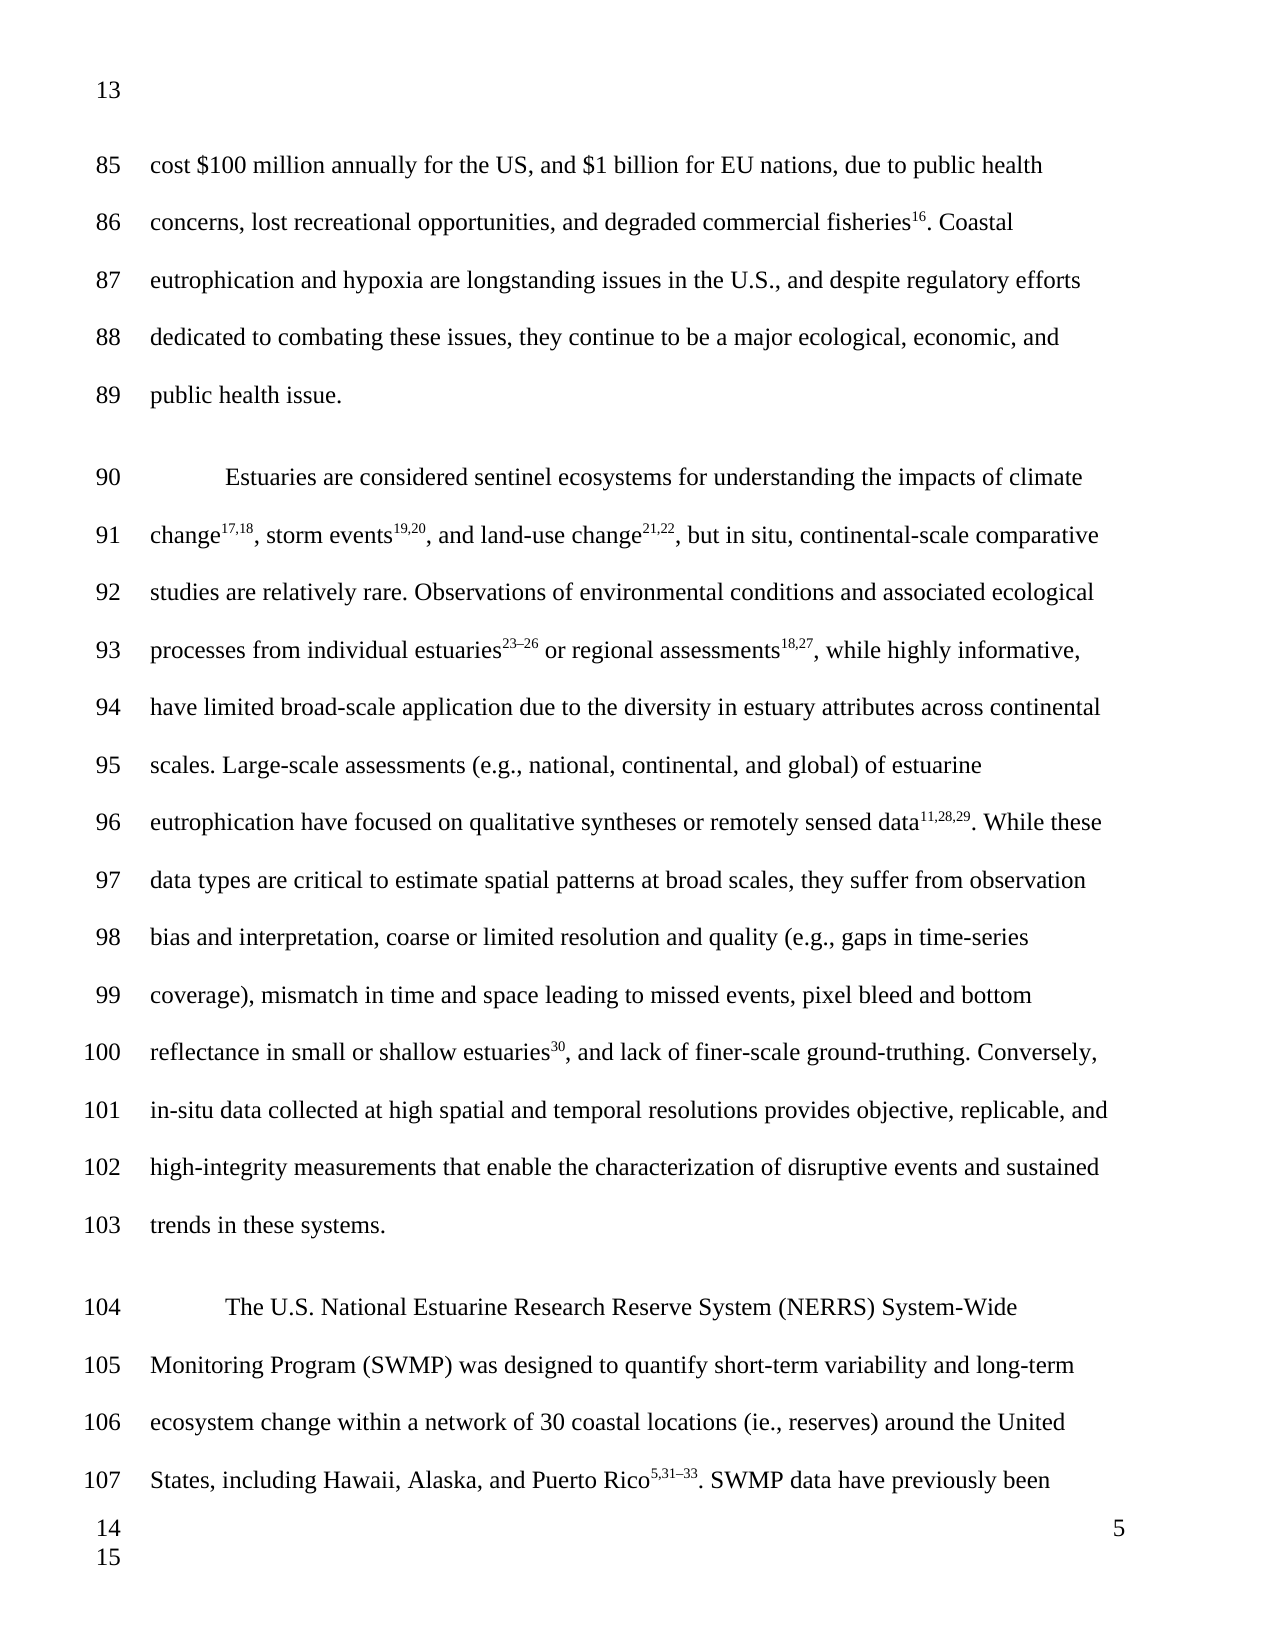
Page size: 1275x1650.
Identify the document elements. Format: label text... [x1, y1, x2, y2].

text Estuaries are considered sentinel ecosystems for understanding the impacts of climate change17,18, storm events19,20, and land-use change21,22, but in situ, continental-scale comparative studies are relatively rare. Observations of environmental conditions and associated ecological processes from individual estuaries23–26 or regional assessments18,27, while highly informative, have limited broad-scale application due to the diversity in estuary attributes across continental scales. Large-scale assessments (e.g., national, continental, and global) of estuarine eutrophication have focused on qualitative syntheses or remotely sensed data11,28,29. While these data types are critical to estimate spatial patterns at broad scales, they suffer from observation bias and interpretation, coarse or limited resolution and quality (e.g., gaps in time-series coverage), mismatch in time and space leading to missed events, pixel bleed and bottom reflectance in small or shallow estuaries30, and lack of finer-scale ground-truthing. Conversely, in-situ data collected at high spatial and temporal resolutions provides objective, replicable, and high-integrity measurements that enable the characterization of disruptive events and sustained trends in these systems. [150, 462, 1125, 1239]
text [150, 1292, 1125, 1494]
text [150, 150, 1125, 409]
